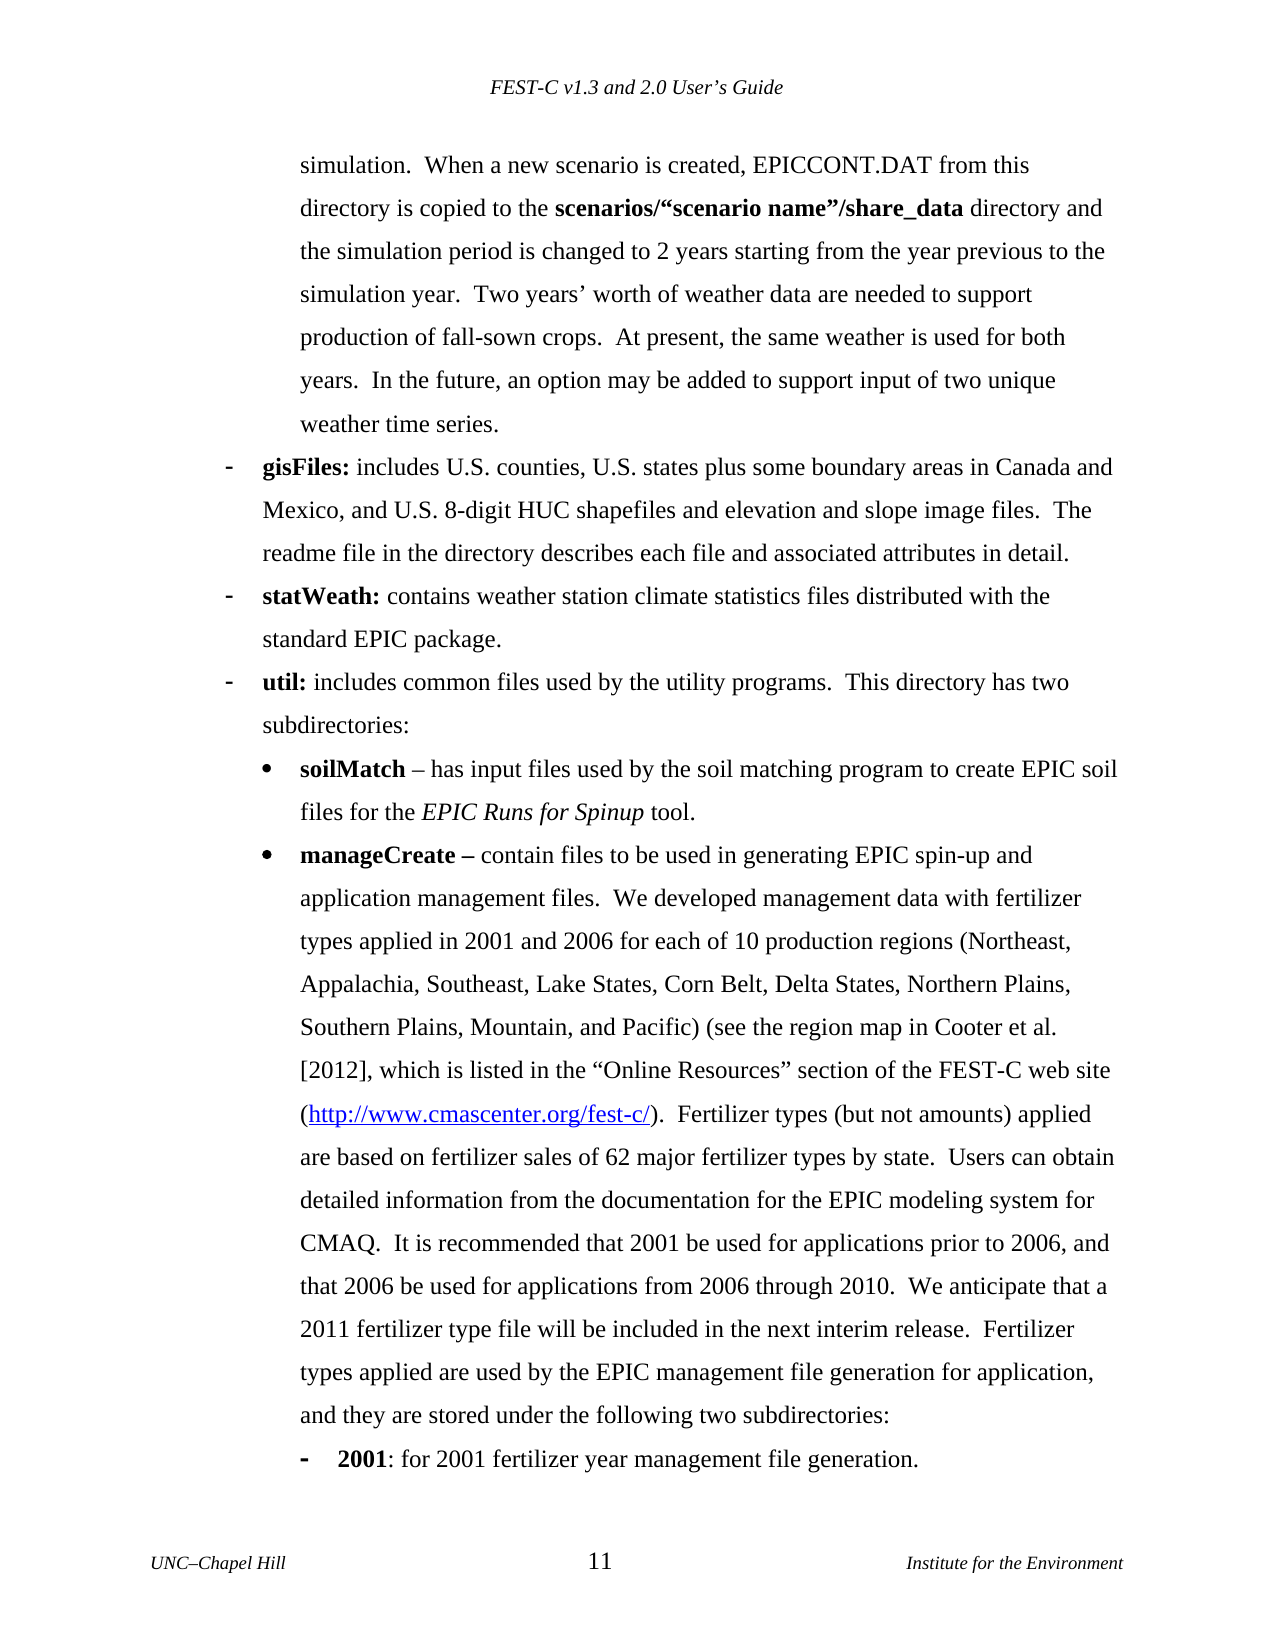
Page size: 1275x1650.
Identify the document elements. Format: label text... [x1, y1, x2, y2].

list util: includes common files used by the utility programs. This directory has two subdirectories: [225, 667, 1125, 739]
list soilMatch – has input files used by the soil matching program to create EPIC soil files for the EPIC Runs for Spinup tool. [262, 754, 1125, 826]
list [262, 150, 1125, 437]
list 2001: for 2001 fertilizer year management file generation. [300, 1444, 1125, 1472]
list manageCreate – contain files to be used in generating EPIC spin-up and application management files. We developed management data with fertilizer types applied in 2001 and 2006 for each of 10 production regions (Northeast, Appalachia, Southeast, Lake States, Corn Belt, Delta States, Northern Plains, Southern Plains, Mountain, and Pacific) (see the region map in Cooter et al. [2012], which is listed in the “Online Resources” section of the FEST-C web site (http://www.cmascenter.org/fest-c/). Fertilizer types (but not amounts) applied are based on fertilizer sales of 62 major fertilizer types by state. Users can obtain detailed information from the documentation for the EPIC modeling system for CMAQ. It is recommended that 2001 be used for applications prior to 2006, and that 2006 be used for applications from 2006 through 2010. We anticipate that a 2011 fertilizer type file will be included in the next interim release. Fertilizer types applied are used by the EPIC management file generation for application, and they are stored under the following two subdirectories: [262, 840, 1125, 1429]
list statWeath: contains weather station climate statistics files distributed with the standard EPIC package. [225, 581, 1125, 653]
list gisFiles: includes U.S. counties, U.S. states plus some boundary areas in Canada and Mexico, and U.S. 8-digit HUC shapefiles and elevation and slope image files. The readme file in the directory describes each file and associated attributes in detail. [225, 452, 1125, 567]
